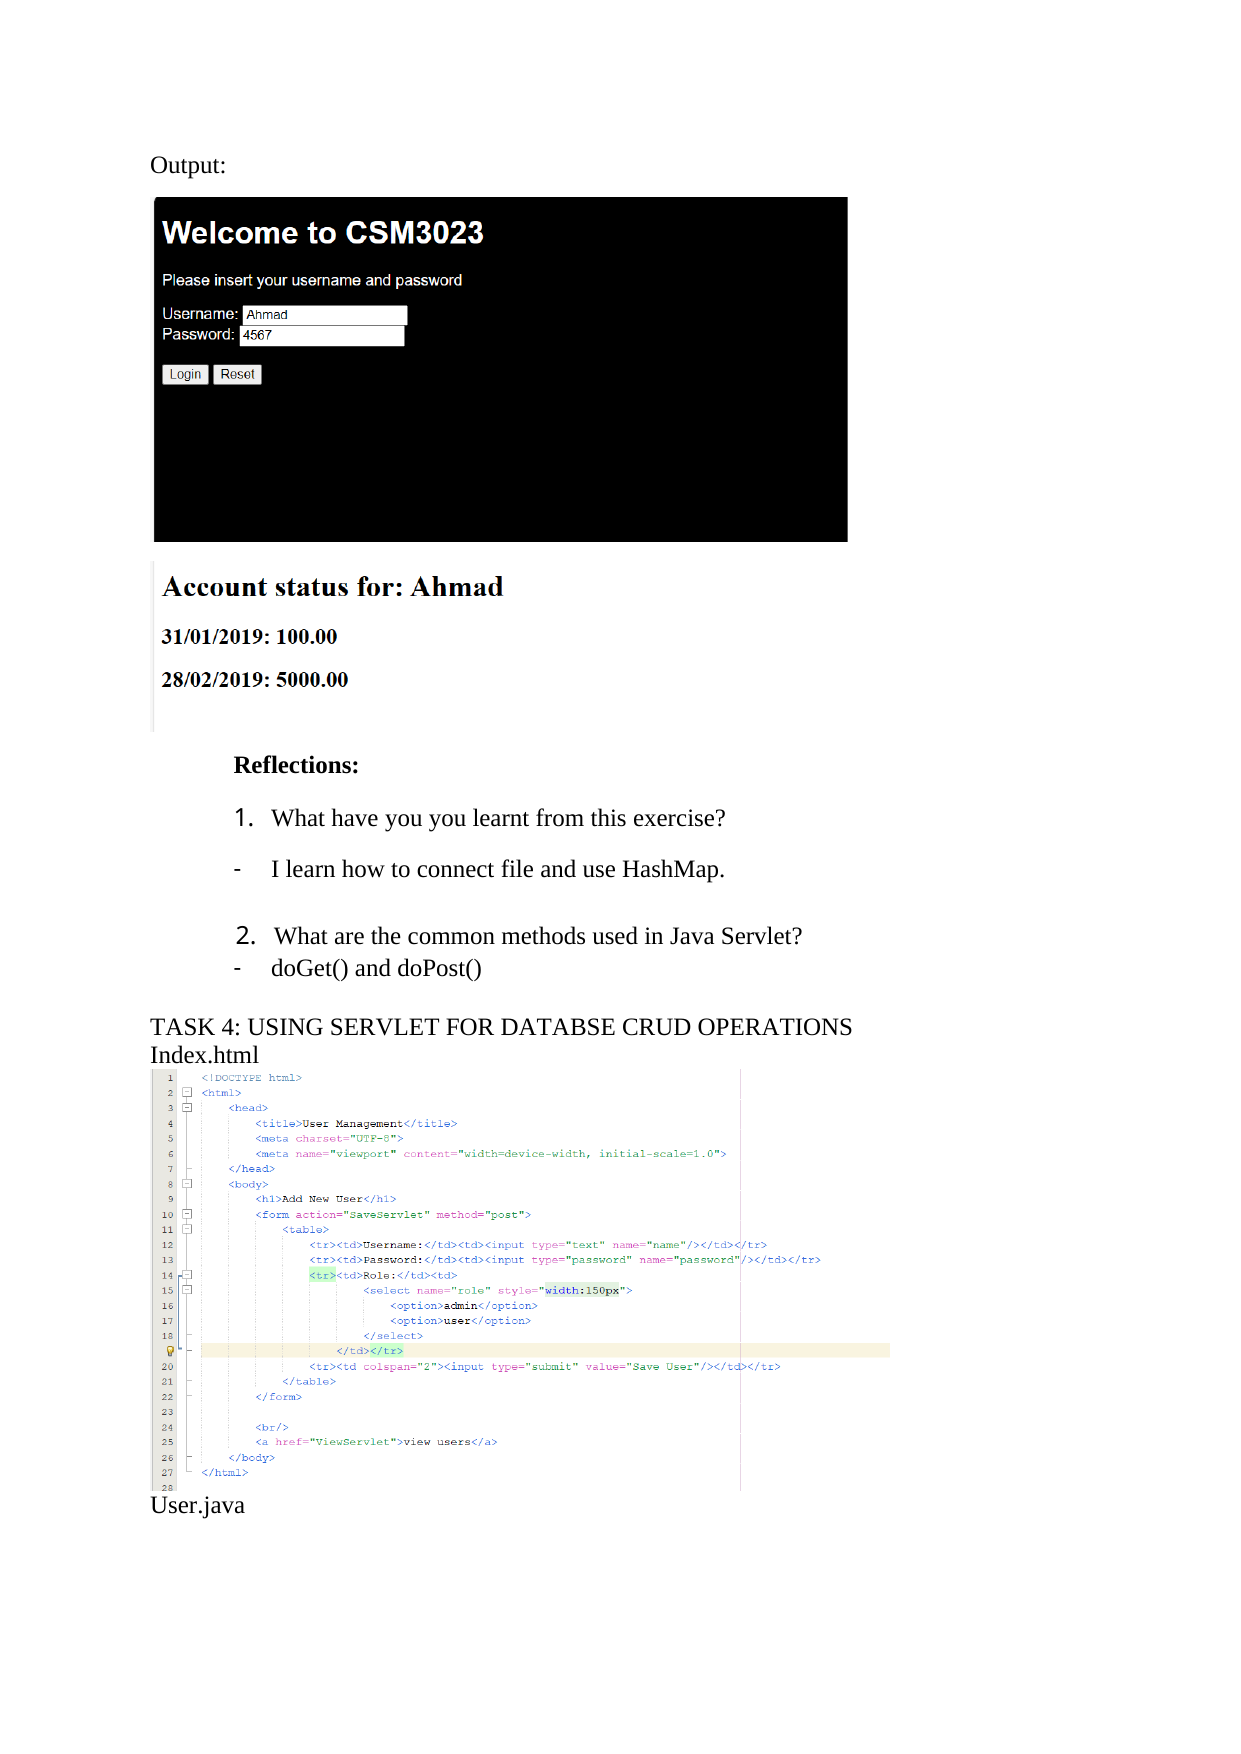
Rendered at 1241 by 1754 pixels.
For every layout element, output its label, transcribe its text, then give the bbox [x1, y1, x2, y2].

list I learn how to connect file and use HashMap. [233, 853, 1090, 884]
text Output: [150, 150, 1090, 179]
picture [150, 1069, 890, 1491]
subtitle Reflections: [233, 751, 1090, 779]
text User.java [150, 1490, 1090, 1519]
picture [150, 561, 848, 732]
picture [150, 197, 848, 542]
text TASK 4: USING SERVLET FOR DATABSE CRUD OPERATIONS [150, 1012, 1090, 1040]
text Index.html [150, 1041, 1090, 1069]
list doGet() and doPost() [233, 952, 1090, 983]
list What have you you learnt from this exercise? [233, 799, 1090, 833]
list What are the common methods used in Java Servlet? [235, 918, 1090, 952]
